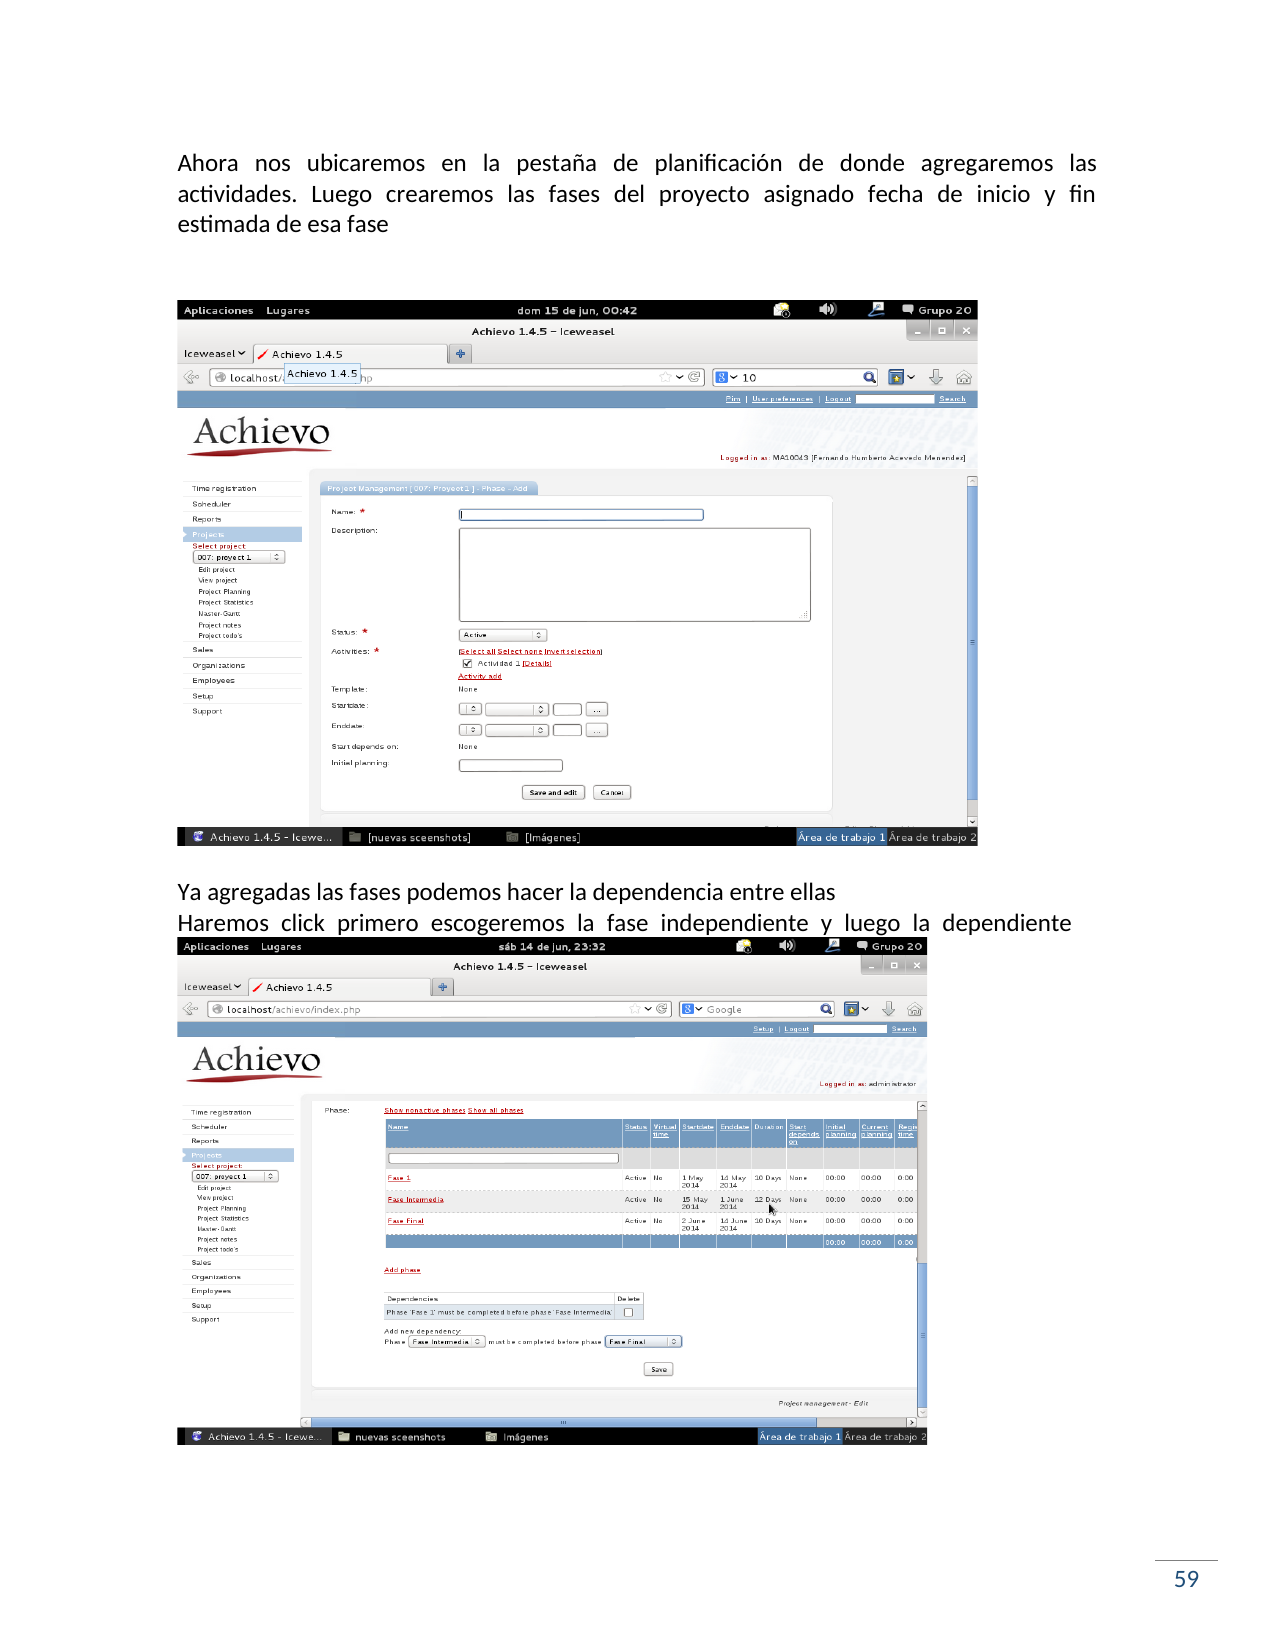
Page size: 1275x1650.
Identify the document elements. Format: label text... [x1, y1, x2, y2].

text Ahora nos ubicaremos en la pestaña de planificación de donde agregaremos las actividades. Luego crearemos las fases del proyecto asignado fecha de inicio y fin estimada de esa fase [177, 148, 1098, 239]
picture [177, 300, 978, 846]
picture [177, 937, 928, 1445]
text Ya agregadas las fases podemos hacer la dependencia entre ellas [177, 877, 1098, 907]
